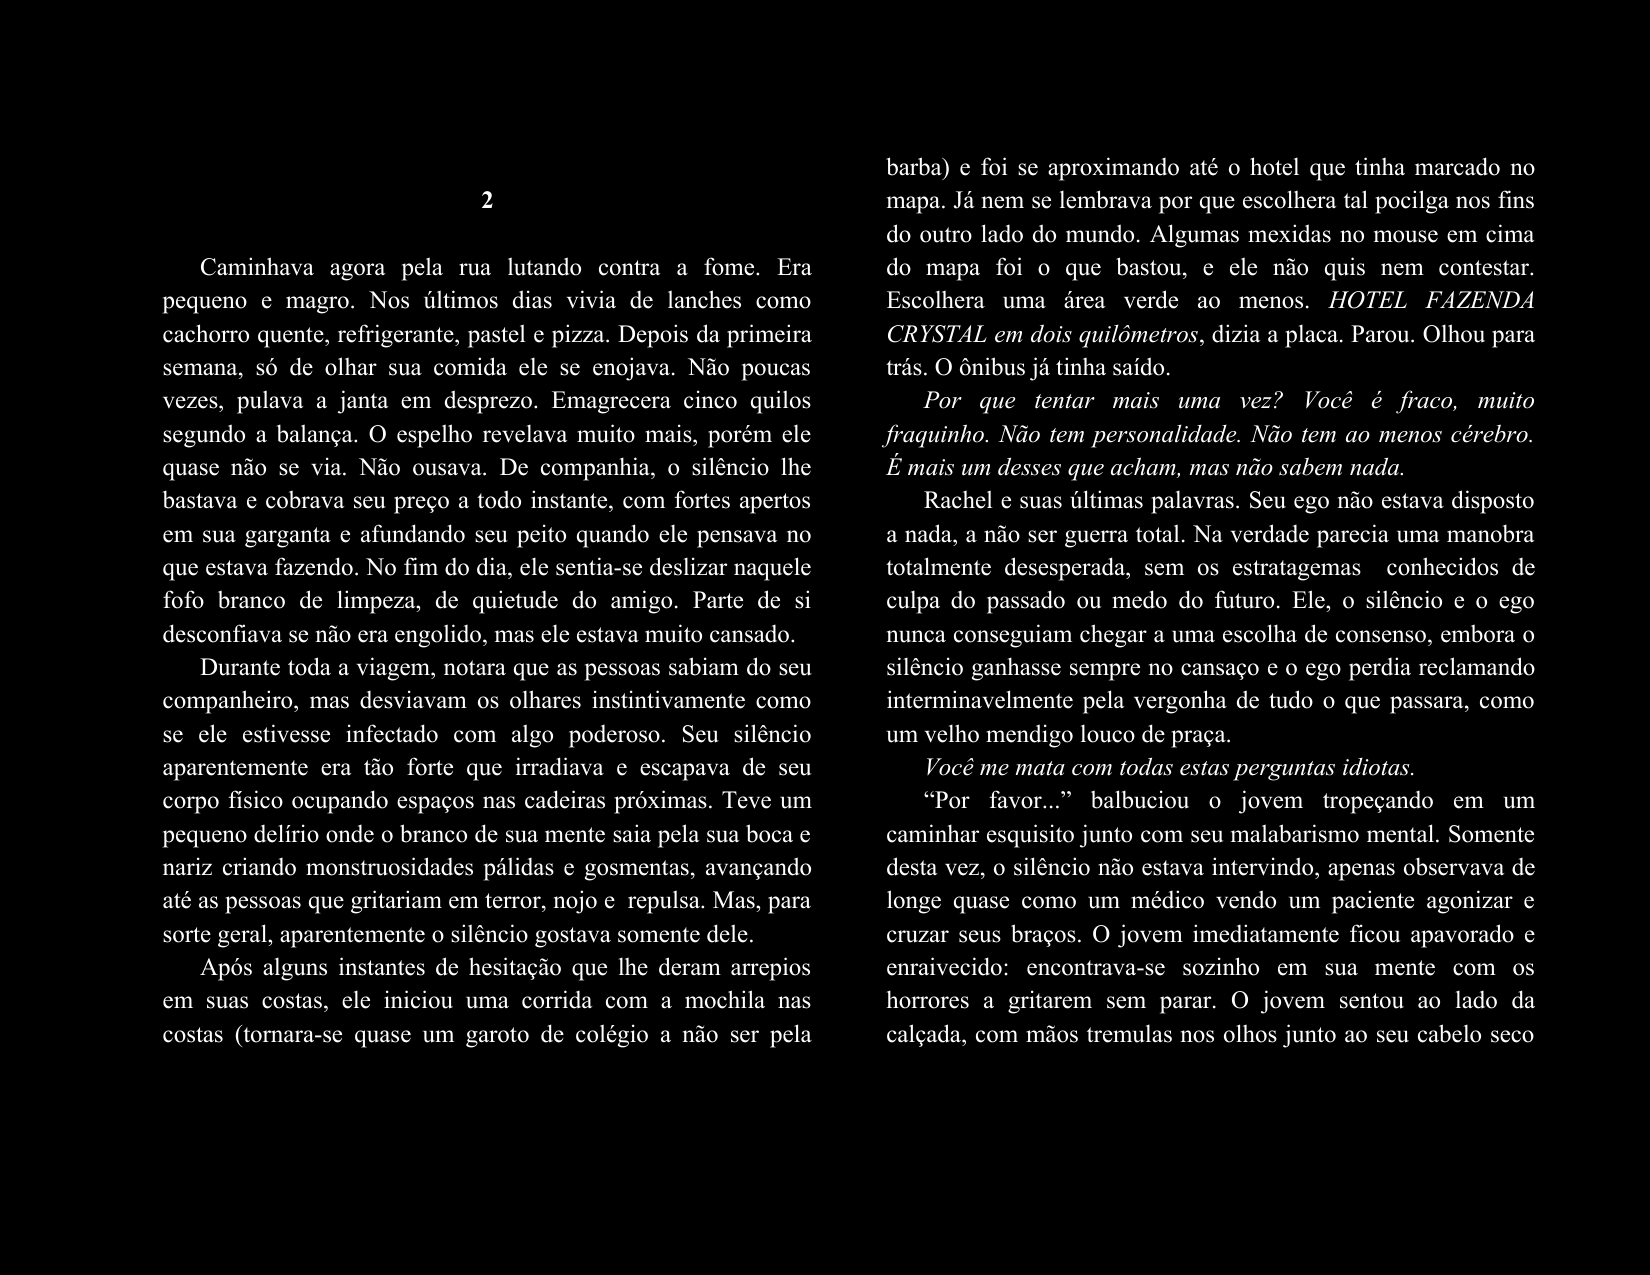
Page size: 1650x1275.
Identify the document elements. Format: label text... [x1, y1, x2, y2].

text 2 [162, 181, 812, 214]
text Após alguns instantes de hesitação que lhe deram arrepios em suas costas, ele iniciou uma corrida com a mochila nas costas (tornara-se quase um garoto de colégio a não ser pela barba) e foi se aproximando até o hotel que tinha marcado no mapa. Já nem se lembrava por que escolhera tal pocilga nos fins do outro lado do mundo. Algumas mexidas no mouse em cima do mapa foi o que bastou, e ele não quis nem contestar. Escolhera uma área verde ao menos. HOTEL FAZENDA CRYSTAL em dois quilômetros, dizia a placa. Parou. Olhou para trás. O ônibus já tinha saído. [886, 148, 1536, 381]
text Caminhava agora pela rua lutando contra a fome. Era pequeno e magro. Nos últimos dias vivia de lanches como cachorro quente, refrigerante, pastel e pizza. Depois da primeira semana, só de olhar sua comida ele se enojava. Não poucas vezes, pulava a janta em desprezo. Emagrecera cinco quilos segundo a balança. O espelho revelava muito mais, porém ele quase não se via. Não ousava. De companhia, o silêncio lhe bastava e cobrava seu preço a todo instante, com fortes apertos em sua garganta e afundando seu peito quando ele pensava no que estava fazendo. No fim do dia, ele sentia-se deslizar naquele fofo branco de limpeza, de quietude do amigo. Parte de si desconfiava se não era engolido, mas ele estava muito cansado. [162, 248, 812, 648]
text Rachel e suas últimas palavras. Seu ego não estava disposto a nada, a não ser guerra total. Na verdade parecia uma manobra totalmente desesperada, sem os estratagemas conhecidos de culpa do passado ou medo do futuro. Ele, o silêncio e o ego nunca conseguiam chegar a uma escolha de consenso, embora o silêncio ganhasse sempre no cansaço e o ego perdia reclamando interminavelmente pela vergonha de tudo o que passara, como um velho mendigo louco de praça. [886, 481, 1536, 748]
text Após alguns instantes de hesitação que lhe deram arrepios em suas costas, ele iniciou uma corrida com a mochila nas costas (tornara-se quase um garoto de colégio a não ser pela barba) e foi se aproximando até o hotel que tinha marcado no mapa. Já nem se lembrava por que escolhera tal pocilga nos fins do outro lado do mundo. Algumas mexidas no mouse em cima do mapa foi o que bastou, e ele não quis nem contestar. Escolhera uma área verde ao menos. HOTEL FAZENDA CRYSTAL em dois quilômetros, dizia a placa. Parou. Olhou para trás. O ônibus já tinha saído. [162, 948, 812, 1048]
text Durante toda a viagem, notara que as pessoas sabiam do seu companheiro, mas desviavam os olhares instintivamente como se ele estivesse infectado com algo poderoso. Seu silêncio aparentemente era tão forte que irradiava e escapava de seu corpo físico ocupando espaços nas cadeiras próximas. Teve um pequeno delírio onde o branco de sua mente saia pela sua boca e nariz criando monstruosidades pálidas e gosmentas, avançando até as pessoas que gritariam em terror, nojo e repulsa. Mas, para sorte geral, aparentemente o silêncio gostava somente dele. [162, 648, 812, 948]
text Por que tentar mais uma vez? Você é fraco, muito fraquinho. Não tem personalidade. Não tem ao menos cérebro. É mais um desses que acham, mas não sabem nada. [886, 381, 1536, 481]
text Você me mata com todas estas perguntas idiotas. [886, 748, 1536, 781]
